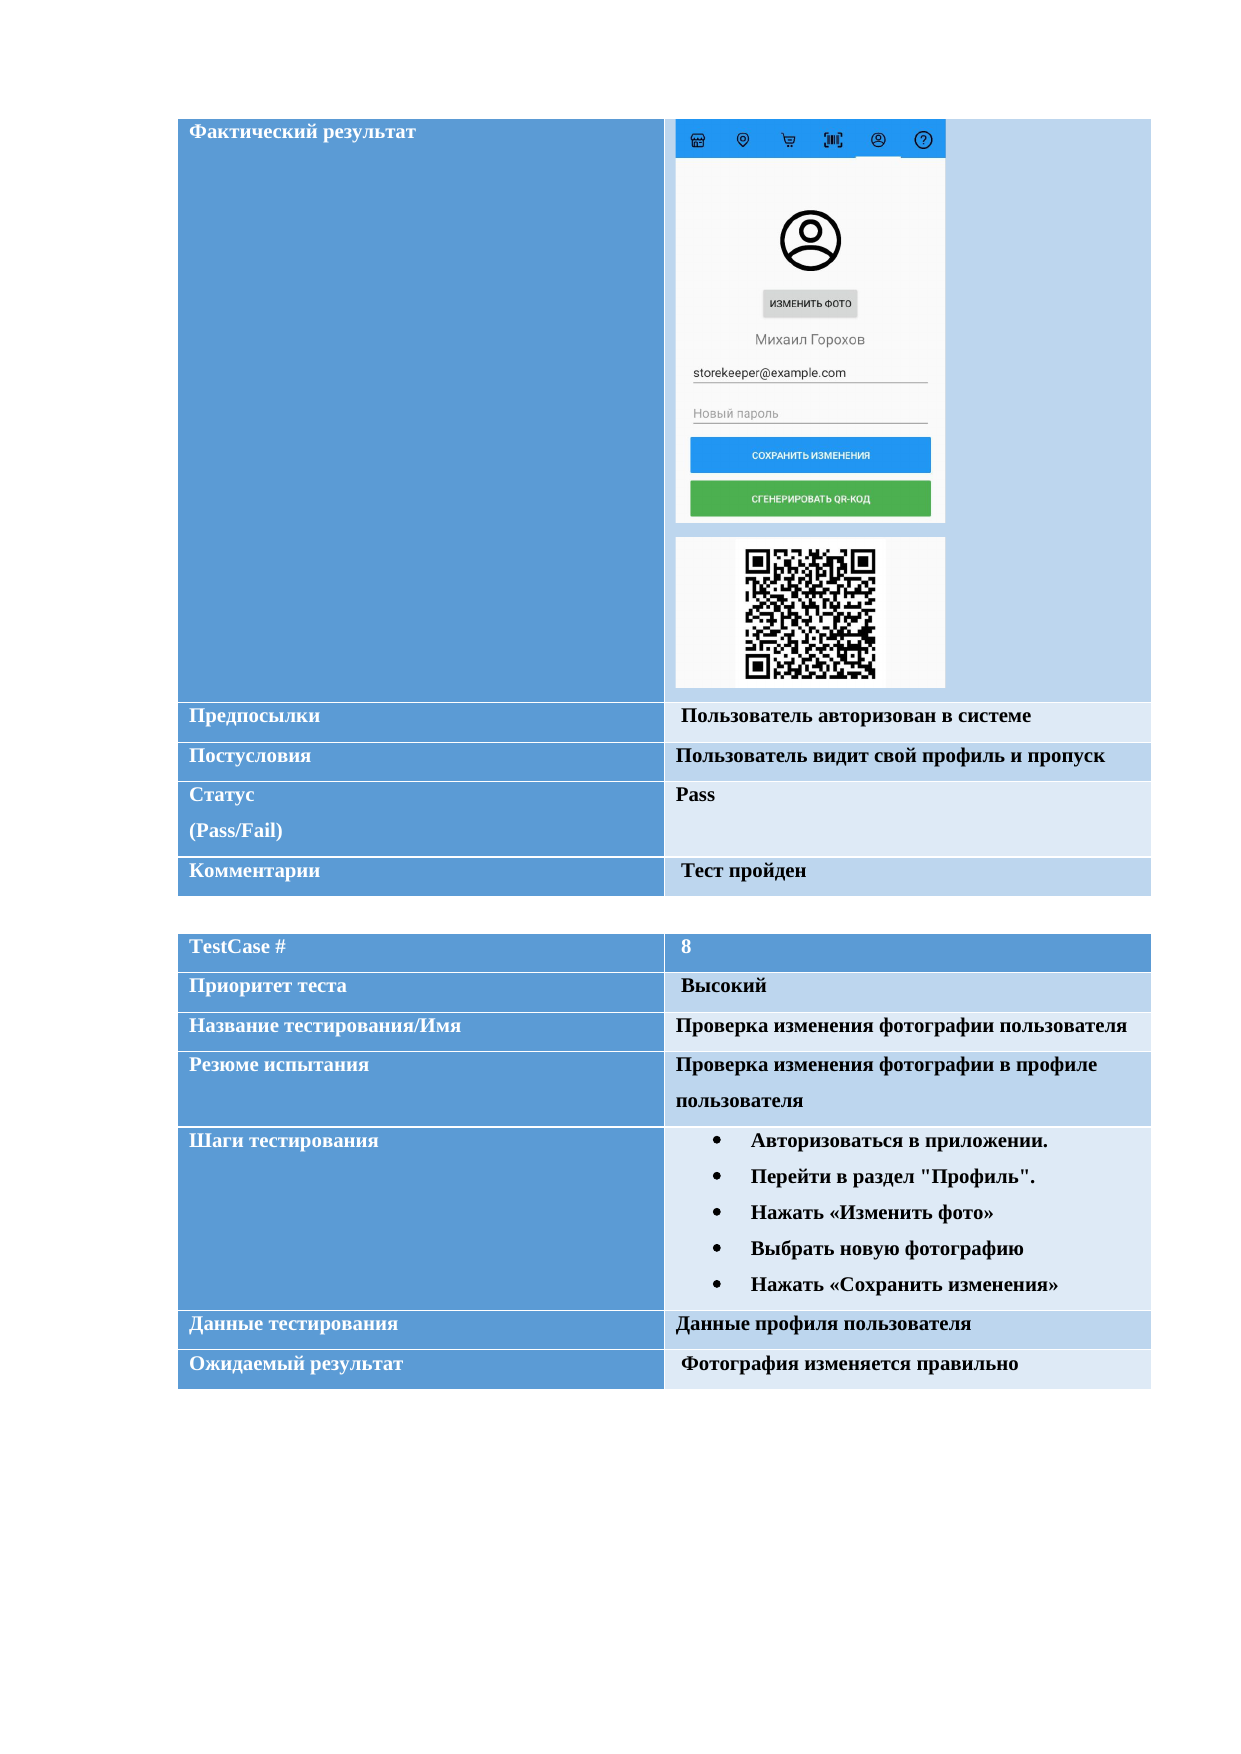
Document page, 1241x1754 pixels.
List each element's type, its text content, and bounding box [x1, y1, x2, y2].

table_cell Проверка изменения фотографии пользователя [665, 1013, 1151, 1051]
table_cell Шаги тестирования [178, 1128, 664, 1310]
table_cell Ожидаемый результат [178, 1350, 664, 1389]
table_header TestCase # [178, 934, 664, 972]
table_cell Пользователь видит свой профиль и пропуск [665, 743, 1151, 781]
table_cell Предпосылки [178, 703, 664, 742]
table_cell Фактический результат [178, 119, 664, 702]
table_cell Высокий [665, 973, 1151, 1012]
table_cell Название тестирования/Имя [178, 1013, 664, 1051]
table_cell Авторизоваться в приложении. Перейти в раздел "Профиль". Нажать «Изменить фото» Выбрать новую фотографию Нажать «Сохранить изменения» [665, 1128, 1151, 1310]
table_cell Проверка изменения фотографии в профиле пользователя [665, 1052, 1151, 1126]
picture [675, 537, 946, 688]
table_cell Фотография изменяется правильно [665, 1350, 1151, 1389]
table_header 8 [665, 934, 1151, 972]
table_cell Приоритет теста [178, 973, 664, 1012]
table_cell Данные тестирования [178, 1311, 664, 1349]
table_cell Комментарии [178, 858, 664, 896]
table_cell Пользователь авторизован в системе [665, 703, 1151, 742]
table_cell Данные профиля пользователя [665, 1311, 1151, 1349]
table_cell Pass [665, 782, 1151, 856]
table_cell Статус (Pass/Fail) [178, 782, 664, 856]
table_cell Резюме испытания [178, 1052, 664, 1126]
table_cell Постусловия [178, 743, 664, 781]
picture [675, 119, 946, 523]
table_cell [665, 119, 1151, 702]
table_cell Тест пройден [665, 858, 1151, 896]
